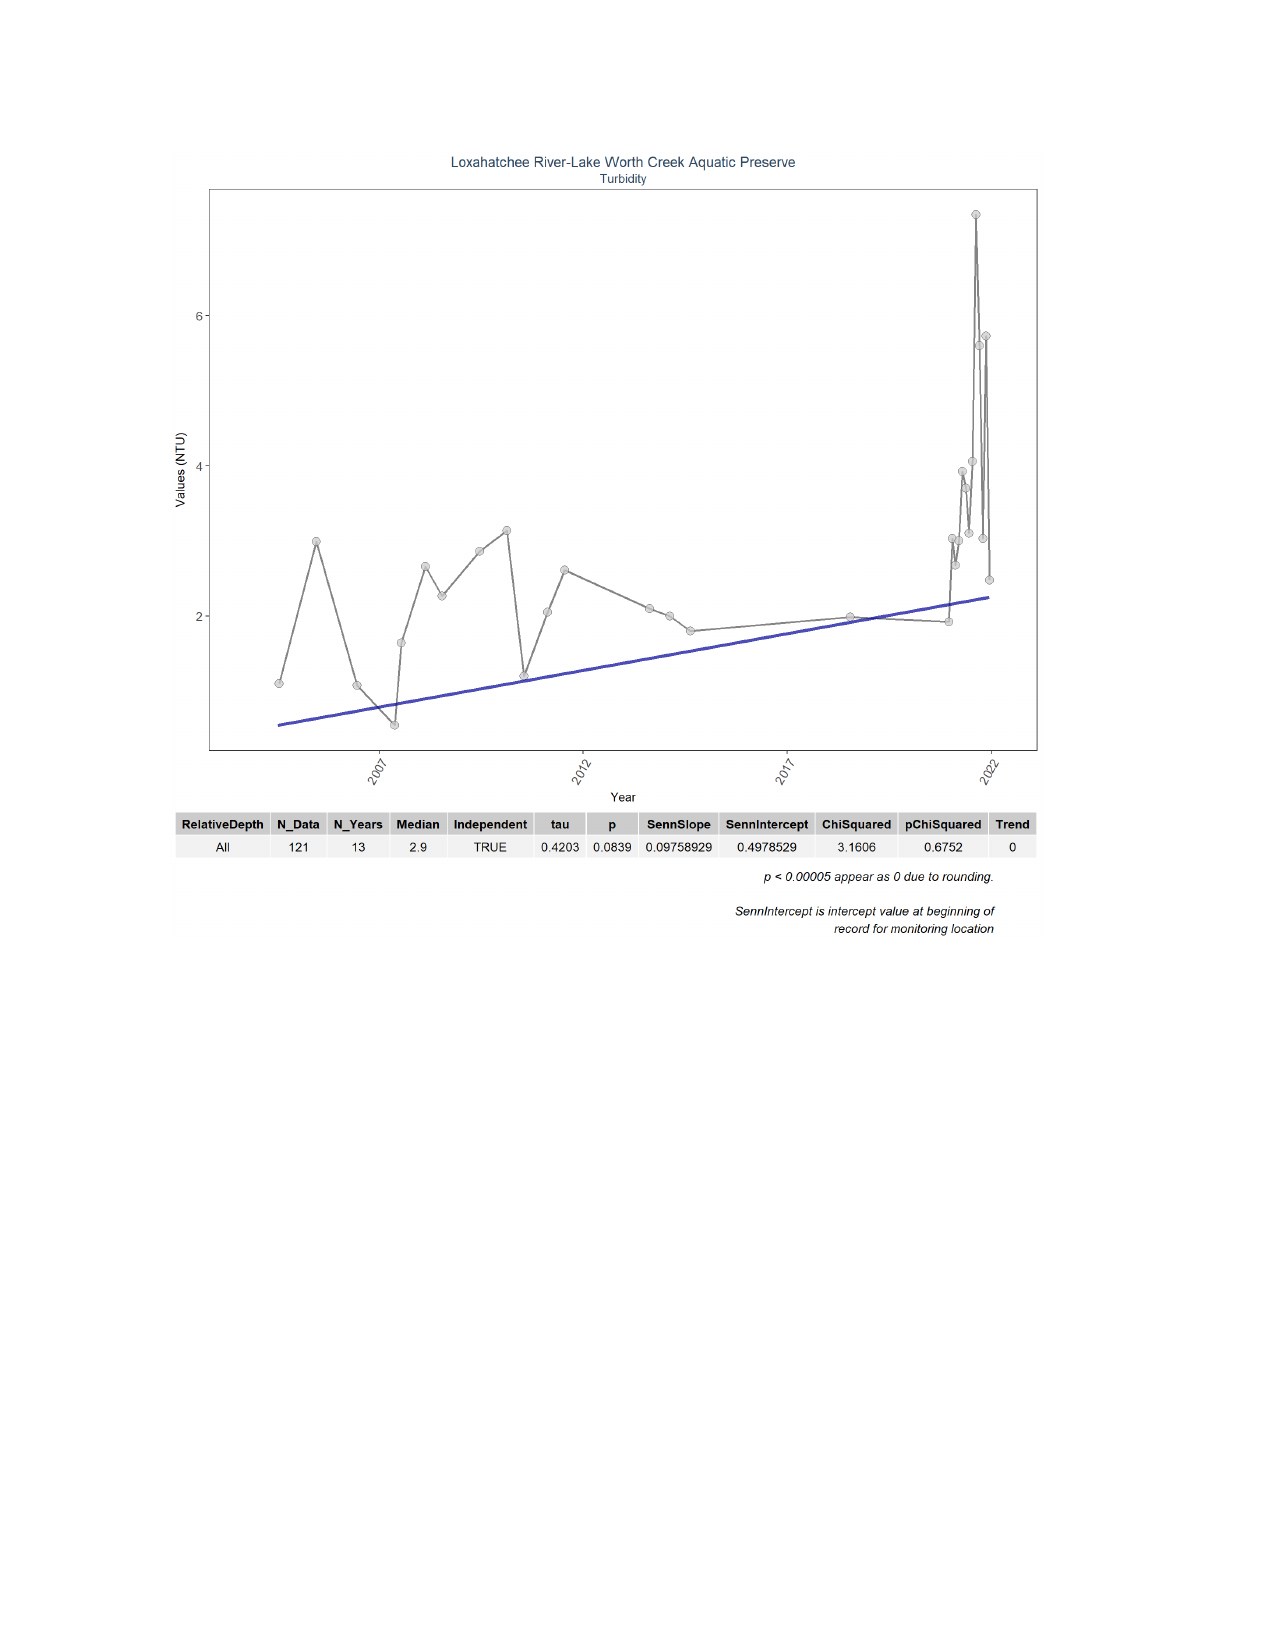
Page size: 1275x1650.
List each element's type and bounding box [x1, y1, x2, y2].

picture [168, 150, 1044, 938]
